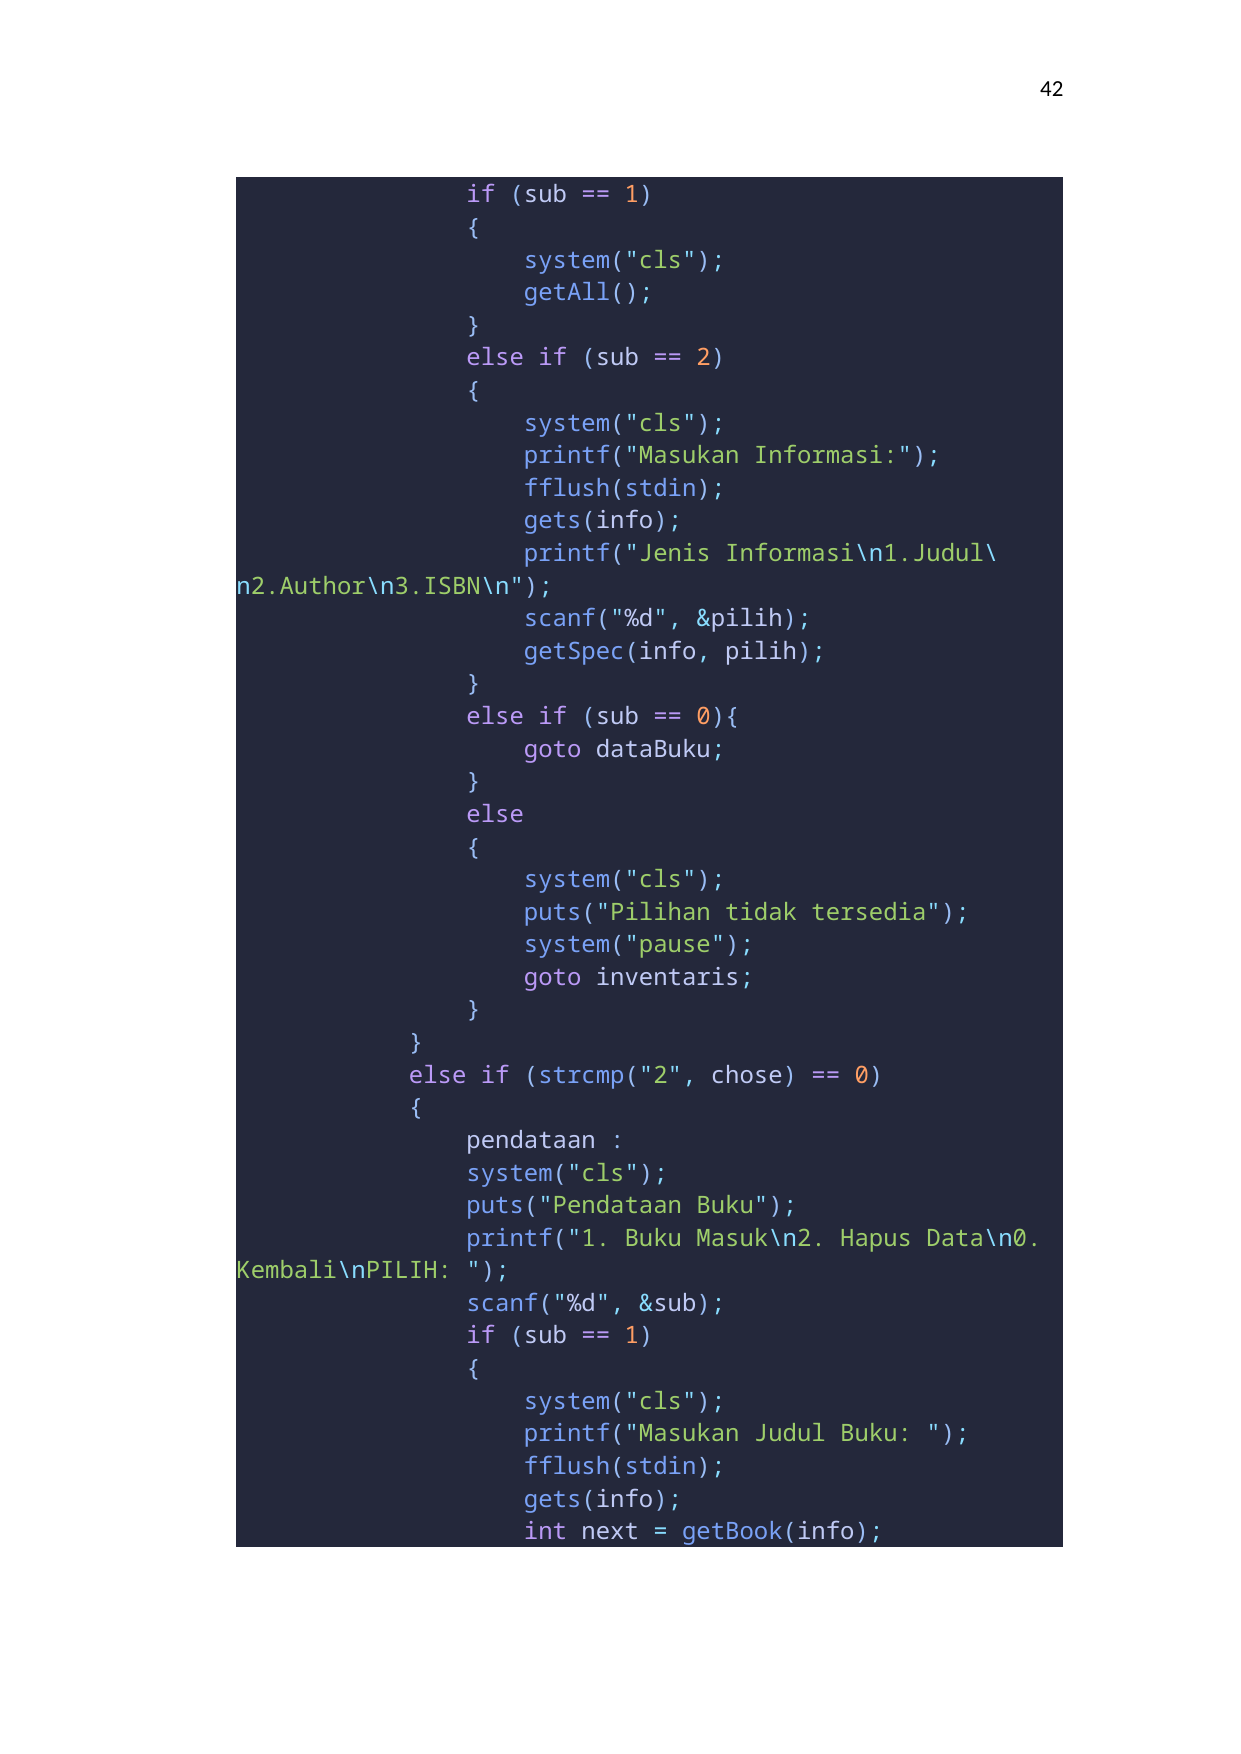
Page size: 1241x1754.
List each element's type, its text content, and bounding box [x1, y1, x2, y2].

text { [236, 210, 1063, 242]
text } [236, 666, 1063, 699]
text system("pause"); [236, 927, 1063, 960]
text else [236, 797, 1063, 829]
text { [236, 829, 1063, 862]
text else if (strcmp("2", chose) == 0) [236, 1057, 1063, 1090]
text system("cls"); [236, 405, 1063, 438]
text puts("Pendataan Buku"); [236, 1188, 1063, 1221]
text } [236, 992, 1063, 1025]
text printf("1. Buku Masuk\n2. Hapus Data\n0. Kembali\nPILIH: "); [236, 1221, 1063, 1286]
text { [236, 1090, 1063, 1123]
text } [236, 308, 1063, 340]
text printf("Masukan Judul Buku: "); [236, 1416, 1063, 1449]
text } [236, 764, 1063, 797]
text scanf("%d", &pilih); [236, 601, 1063, 634]
text if (sub == 1) [236, 177, 1063, 210]
text if (sub == 1) [236, 1318, 1063, 1351]
text else if (sub == 0){ [236, 699, 1063, 731]
text puts("Pilihan tidak tersedia"); [236, 894, 1063, 927]
text { [236, 373, 1063, 405]
text system("cls"); [236, 862, 1063, 894]
text pendataan : [236, 1123, 1063, 1155]
text gets(info); [236, 503, 1063, 536]
text fflush(stdin); [236, 471, 1063, 503]
text system("cls"); [236, 242, 1063, 275]
text goto dataBuku; [236, 731, 1063, 764]
text getSpec(info, pilih); [236, 634, 1063, 666]
text getAll(); [236, 275, 1063, 308]
text { [236, 1351, 1063, 1383]
text goto inventaris; [236, 960, 1063, 992]
text system("cls"); [236, 1155, 1063, 1188]
text gets(info); [236, 1481, 1063, 1514]
text printf("Jenis Informasi\n1.Judul\n2.Author\n3.ISBN\n"); [236, 536, 1063, 601]
text else if (sub == 2) [236, 340, 1063, 373]
text printf("Masukan Informasi:"); [236, 438, 1063, 471]
text system("cls"); [236, 1383, 1063, 1416]
text } [236, 1025, 1063, 1057]
text fflush(stdin); [236, 1449, 1063, 1481]
text scanf("%d", &sub); [236, 1286, 1063, 1318]
text int next = getBook(info); [236, 1514, 1063, 1547]
